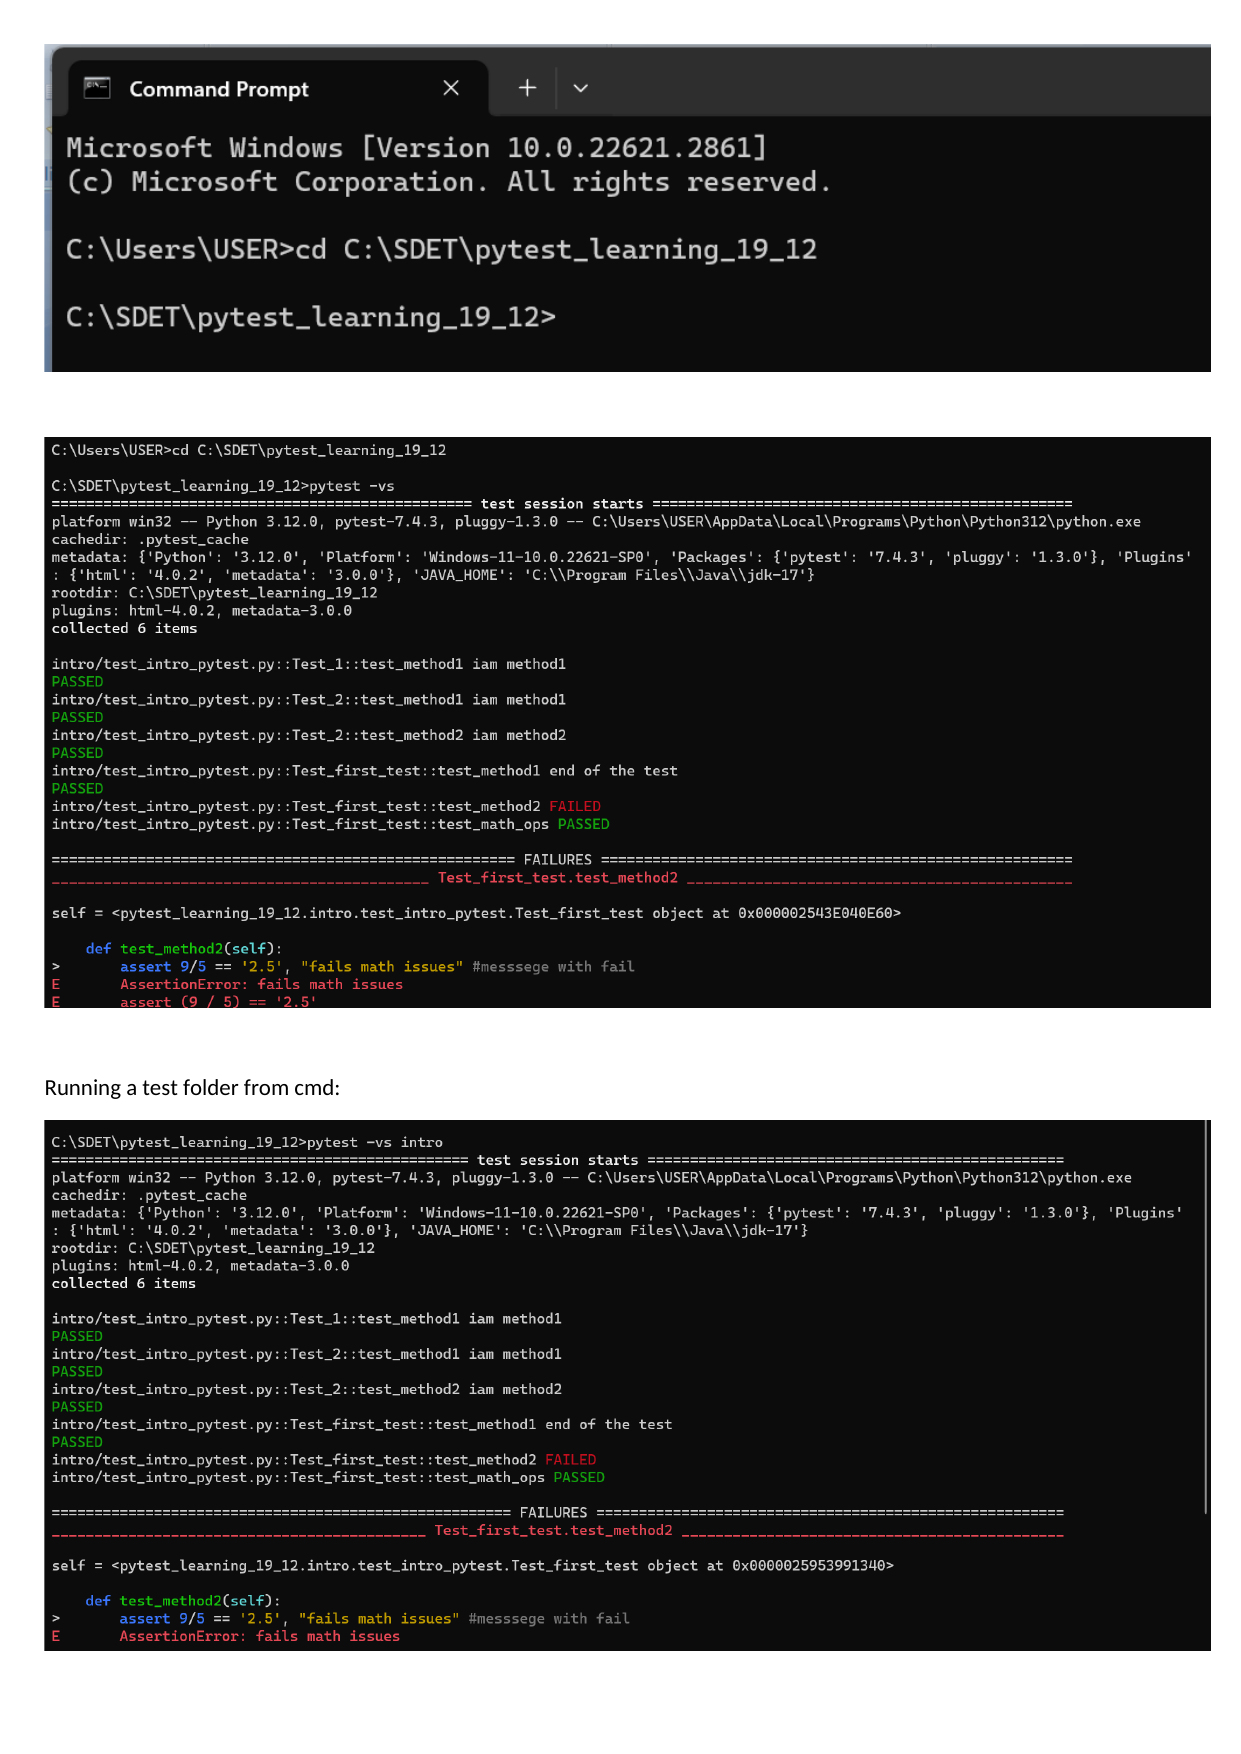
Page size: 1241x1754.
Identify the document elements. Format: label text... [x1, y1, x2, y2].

picture [44, 437, 1211, 1008]
picture [44, 1120, 1211, 1651]
picture [44, 44, 1211, 372]
text Running a test folder from cmd: [44, 1073, 1211, 1101]
